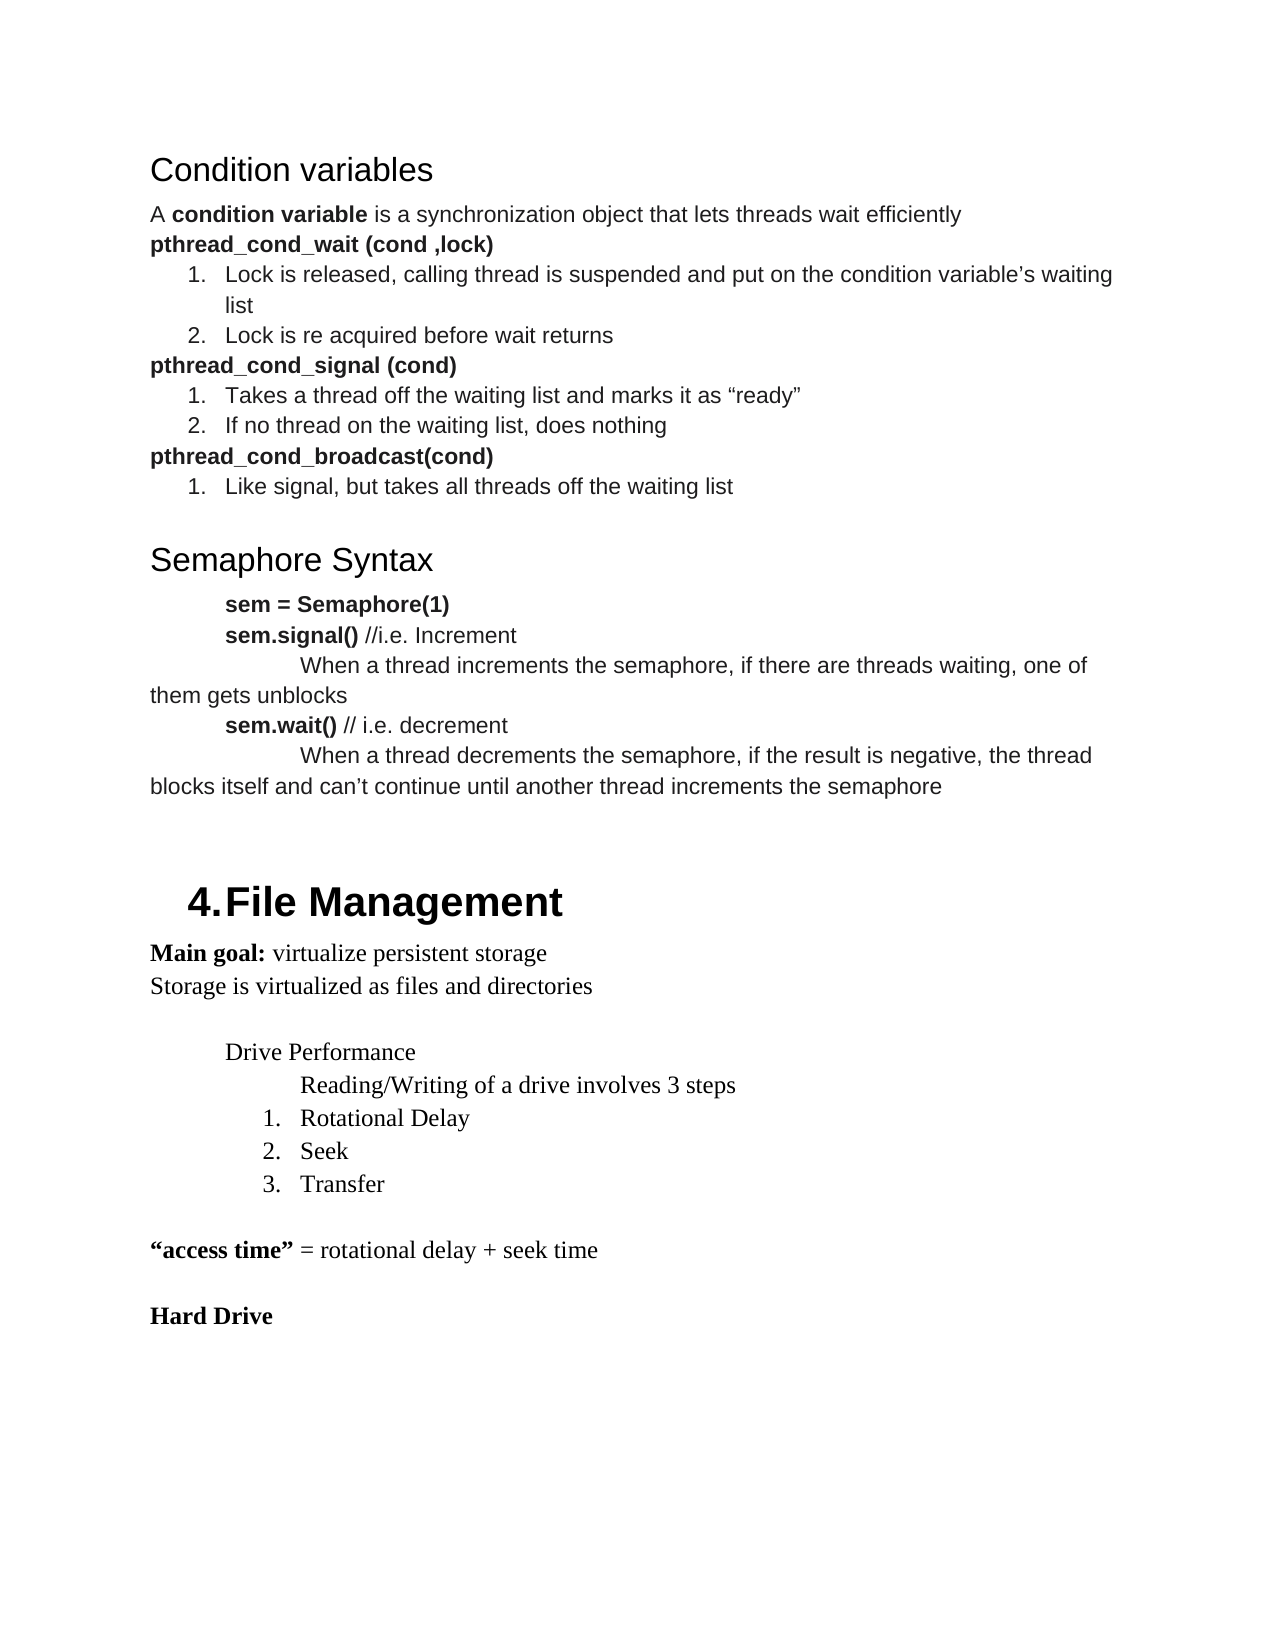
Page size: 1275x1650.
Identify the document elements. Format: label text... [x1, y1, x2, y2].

list Lock is re acquired before wait returns [187, 322, 1125, 348]
text sem = Semaphore(1) [150, 591, 1125, 618]
list Rotational Delay [262, 1103, 1125, 1132]
text A condition variable is a synchronization object that lets threads wait efficiently [150, 201, 1125, 227]
subtitle Semaphore Syntax [150, 541, 1125, 579]
text Hard Drive [150, 1301, 1125, 1330]
text pthread_cond_wait (cond ,lock) [150, 231, 1125, 257]
text When a thread increments the semaphore, if there are threads waiting, one of them gets unblocks [150, 652, 1125, 708]
subtitle Condition variables [150, 150, 1125, 188]
text Reading/Writing of a drive involves 3 steps [225, 1070, 1125, 1099]
list Takes a thread off the waiting list and marks it as “ready” [187, 382, 1125, 408]
text Main goal: virtualize persistent storage [150, 938, 1125, 967]
text Storage is virtualized as files and directories [150, 971, 1125, 1000]
text sem.signal() //i.e. Increment [150, 622, 1125, 648]
text When a thread decrements the semaphore, if the result is negative, the thread blocks itself and can’t continue until another thread increments the semaphore [150, 742, 1125, 799]
list Seek [262, 1136, 1125, 1165]
text sem.wait() // i.e. decrement [150, 712, 1125, 739]
text pthread_cond_signal (cond) [150, 352, 1125, 378]
list Like signal, but takes all threads off the waiting list [187, 473, 1125, 499]
list Lock is released, calling thread is suspended and put on the condition variable’s waiting list [187, 261, 1125, 318]
text Drive Performance [225, 1037, 1125, 1066]
subtitle File Management [187, 878, 1125, 926]
list If no thread on the waiting list, does nothing [187, 412, 1125, 439]
text “access time” = rotational delay + seek time [150, 1235, 1125, 1264]
text pthread_cond_broadcast(cond) [150, 443, 1125, 469]
list Transfer [262, 1169, 1125, 1198]
